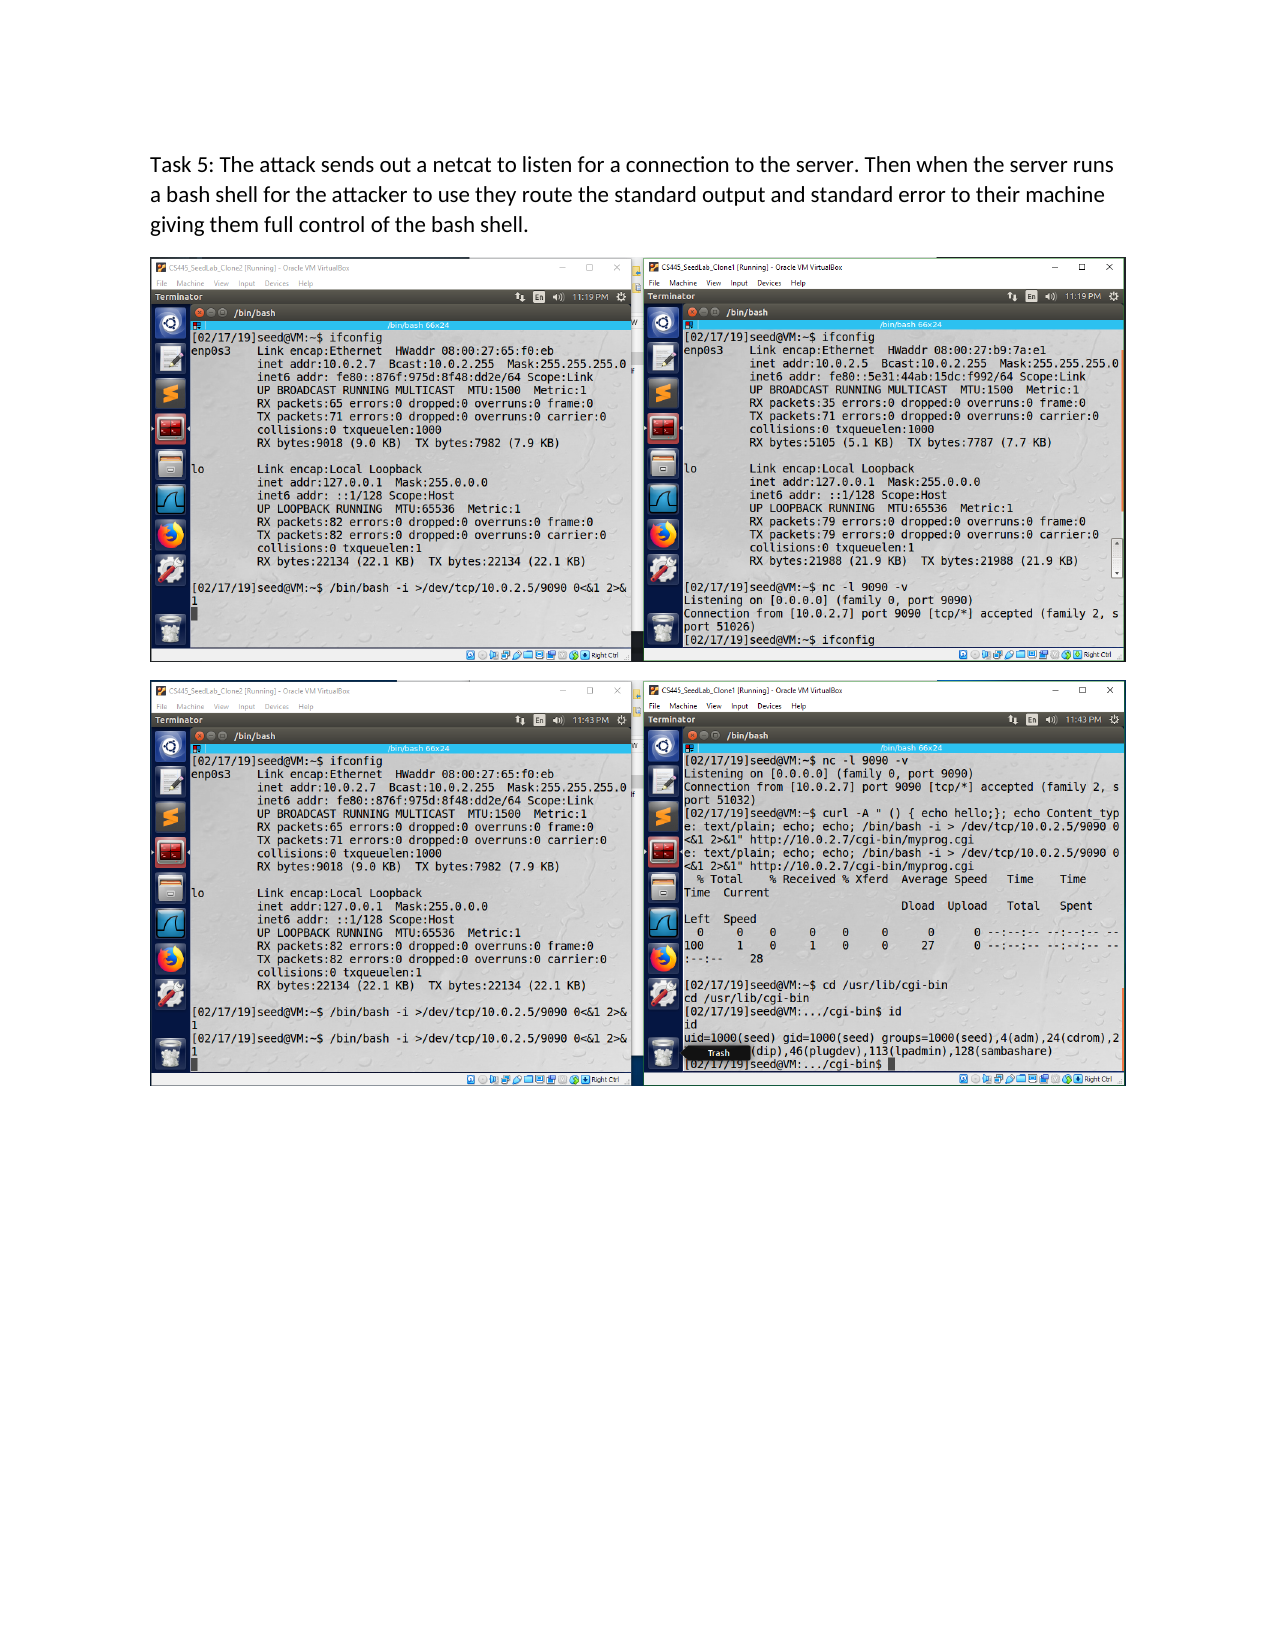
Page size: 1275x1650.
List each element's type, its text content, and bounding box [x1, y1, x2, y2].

picture [150, 680, 1126, 1086]
picture [150, 257, 1126, 662]
text Task 5: The attack sends out a netcat to listen for a connection to the server. Then when the server runs a bash shell for the attacker to use they route the standard output and standard error to their machine giving them full control of the bash shell. [150, 150, 1125, 238]
